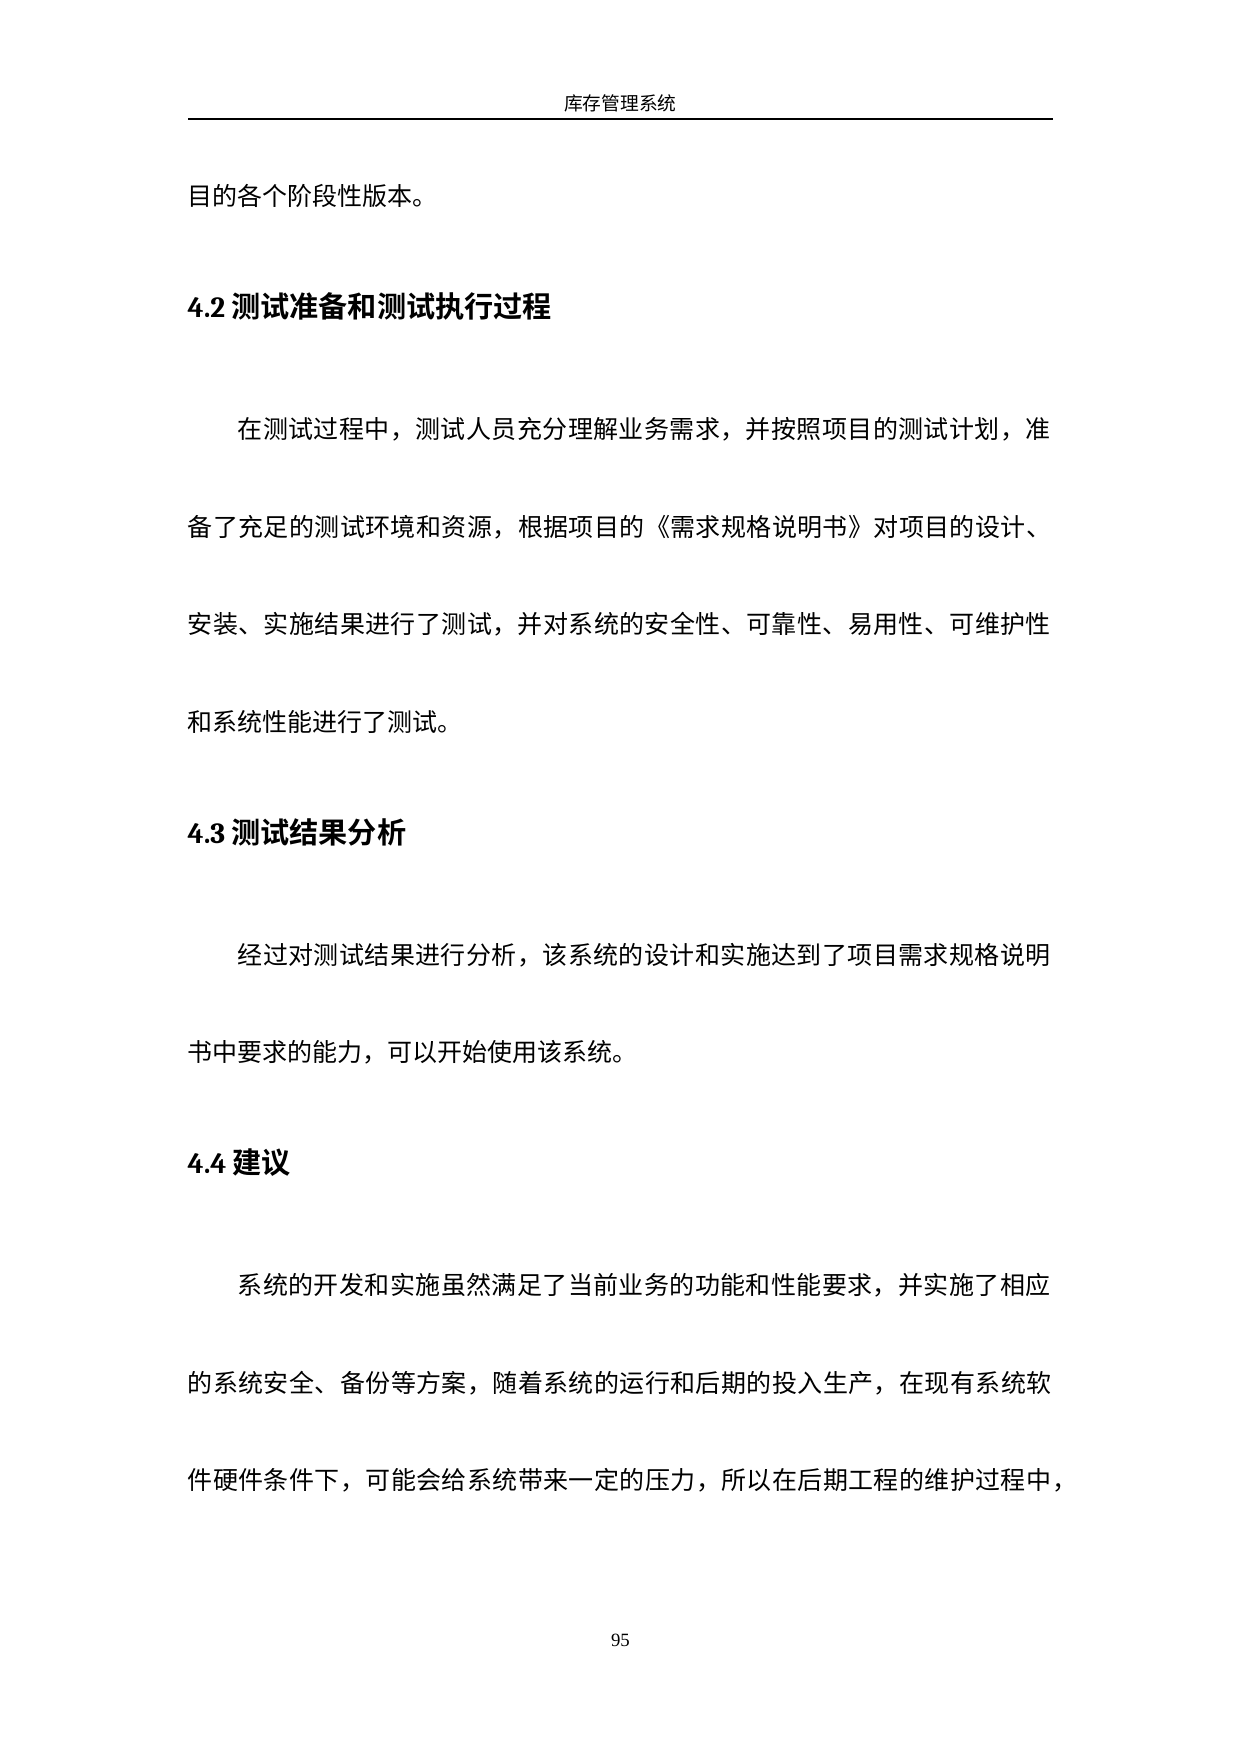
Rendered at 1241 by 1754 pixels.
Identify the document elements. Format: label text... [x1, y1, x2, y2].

subtitle 4.3测试结果分析 [187, 798, 1053, 863]
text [187, 1251, 1053, 1511]
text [187, 162, 1053, 227]
subtitle 4.4建议 [187, 1128, 1053, 1193]
subtitle 4.2测试准备和测试执行过程 [187, 272, 1053, 337]
text 在测试过程中，测试人员充分理解业务需求，并按照项目的测试计划，准备了充足的测试环境和资源，根据项目的《需求规格说明书》对项目的设计、安装、实施结果进行了测试，并对系统的安全性、可靠性、易用性、可维护性和系统性能进行了测试。 [187, 395, 1053, 753]
text 经过对测试结果进行分析，该系统的设计和实施达到了项目需求规格说明书中要求的能力，可以开始使用该系统。 [187, 921, 1053, 1083]
